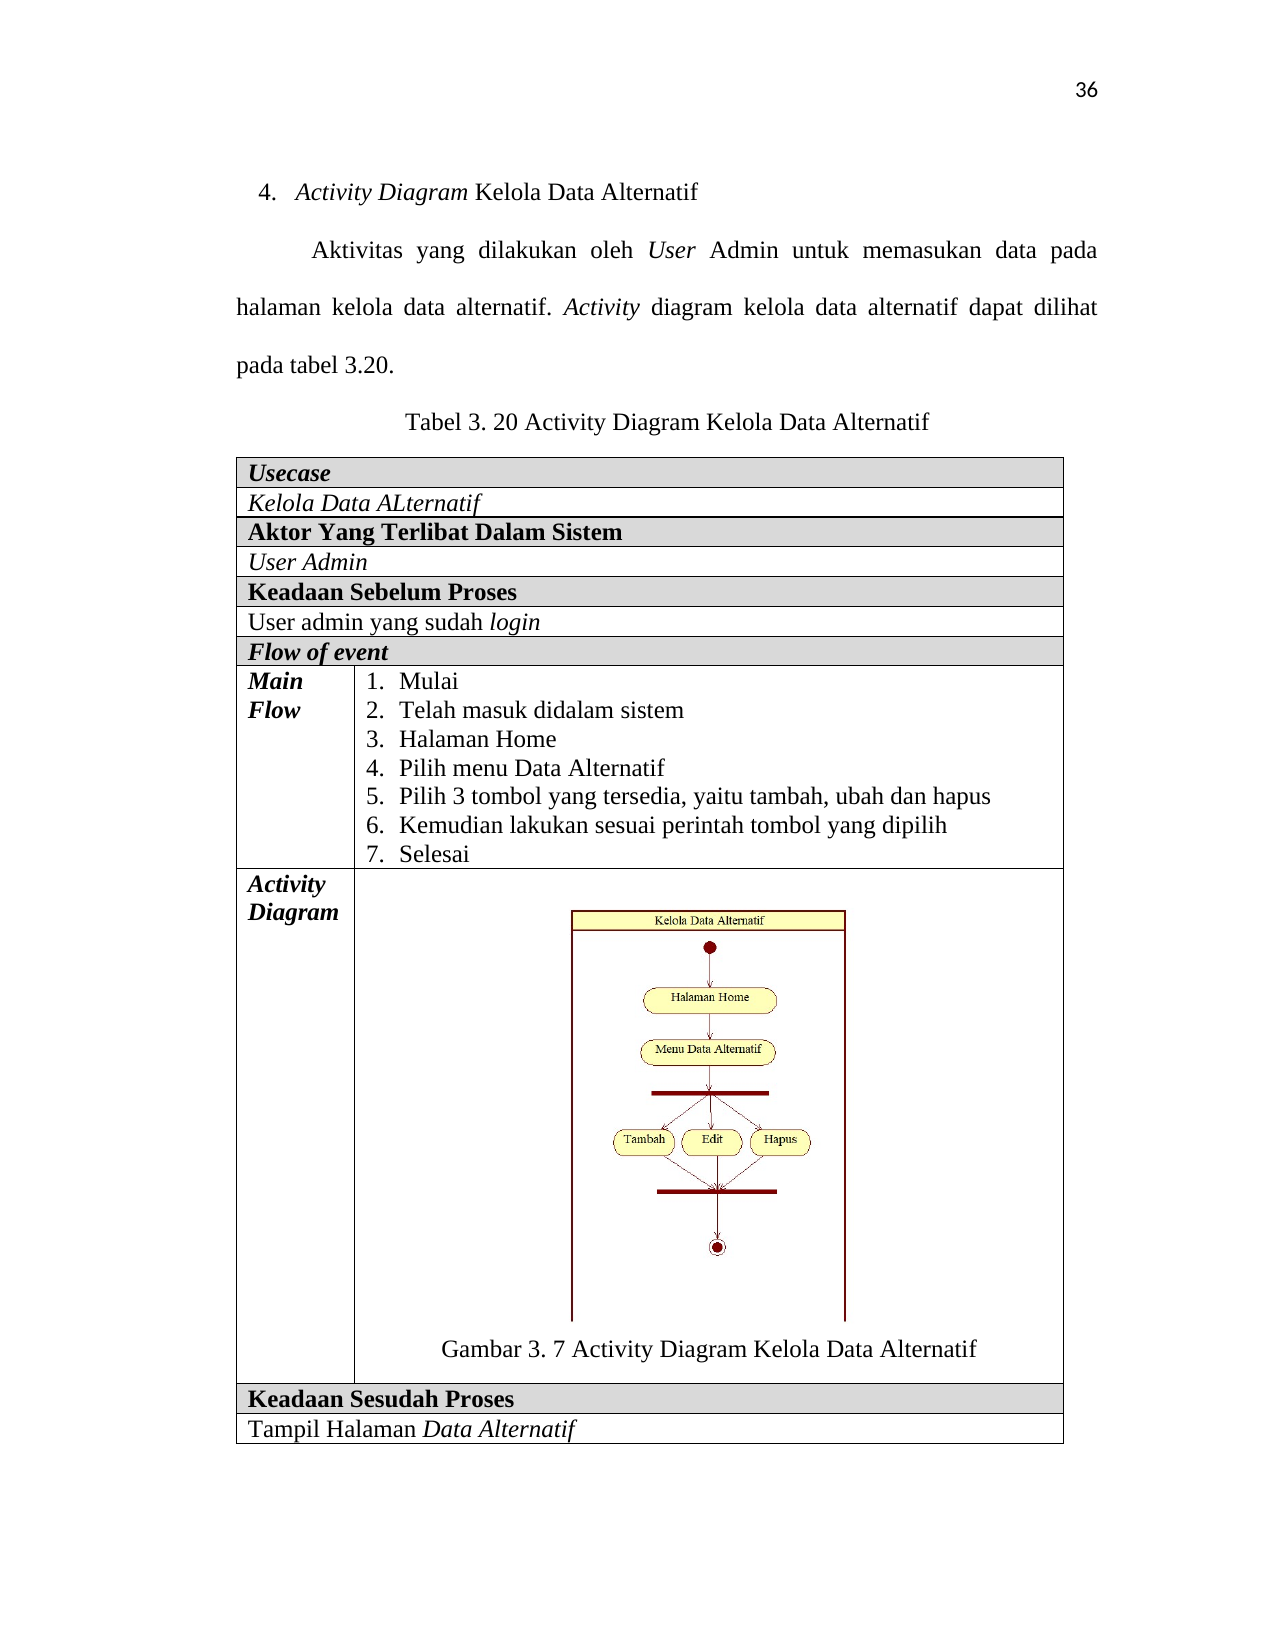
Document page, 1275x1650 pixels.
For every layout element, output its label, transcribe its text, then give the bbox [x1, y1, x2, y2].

table_cell Keadaan Sebelum Proses [237, 577, 1063, 606]
text Tabel 3. 20 Activity Diagram Kelola Data Alternatif [236, 407, 1098, 436]
table_cell Main Flow [237, 666, 354, 868]
picture [558, 897, 859, 1334]
table_cell User admin yang sudah login [237, 607, 1063, 636]
table_cell Tampil Halaman Data Alternatif [237, 1414, 1063, 1443]
table_cell Keadaan Sesudah Proses [237, 1384, 1063, 1413]
table_header Usecase [237, 458, 1063, 487]
table_cell User Admin [237, 547, 1063, 576]
table_cell Aktor Yang Terlibat Dalam Sistem [237, 518, 1063, 546]
text Aktivitas yang dilakukan oleh User Admin untuk memasukan data pada halaman kelola data alternatif. Activity diagram kelola data alternatif dapat dilihat pada tabel 3.20. [236, 235, 1098, 378]
table_cell Activity Diagram [237, 869, 354, 1383]
table_cell Flow of event [237, 637, 1063, 665]
table_cell Mulai Telah masuk didalam sistem Halaman Home Pilih menu Data Alternatif Pilih 3 tombol yang tersedia, yaitu tambah, ubah dan hapus Kemudian lakukan sesuai perintah tombol yang dipilih Selesai [355, 666, 1063, 868]
table_cell Kelola Data ALternatif [237, 488, 1063, 516]
table_cell Gambar 3. 7 Activity Diagram Kelola Data Alternatif [355, 869, 1063, 1383]
list Activity Diagram Kelola Data Alternatif [258, 177, 1098, 206]
